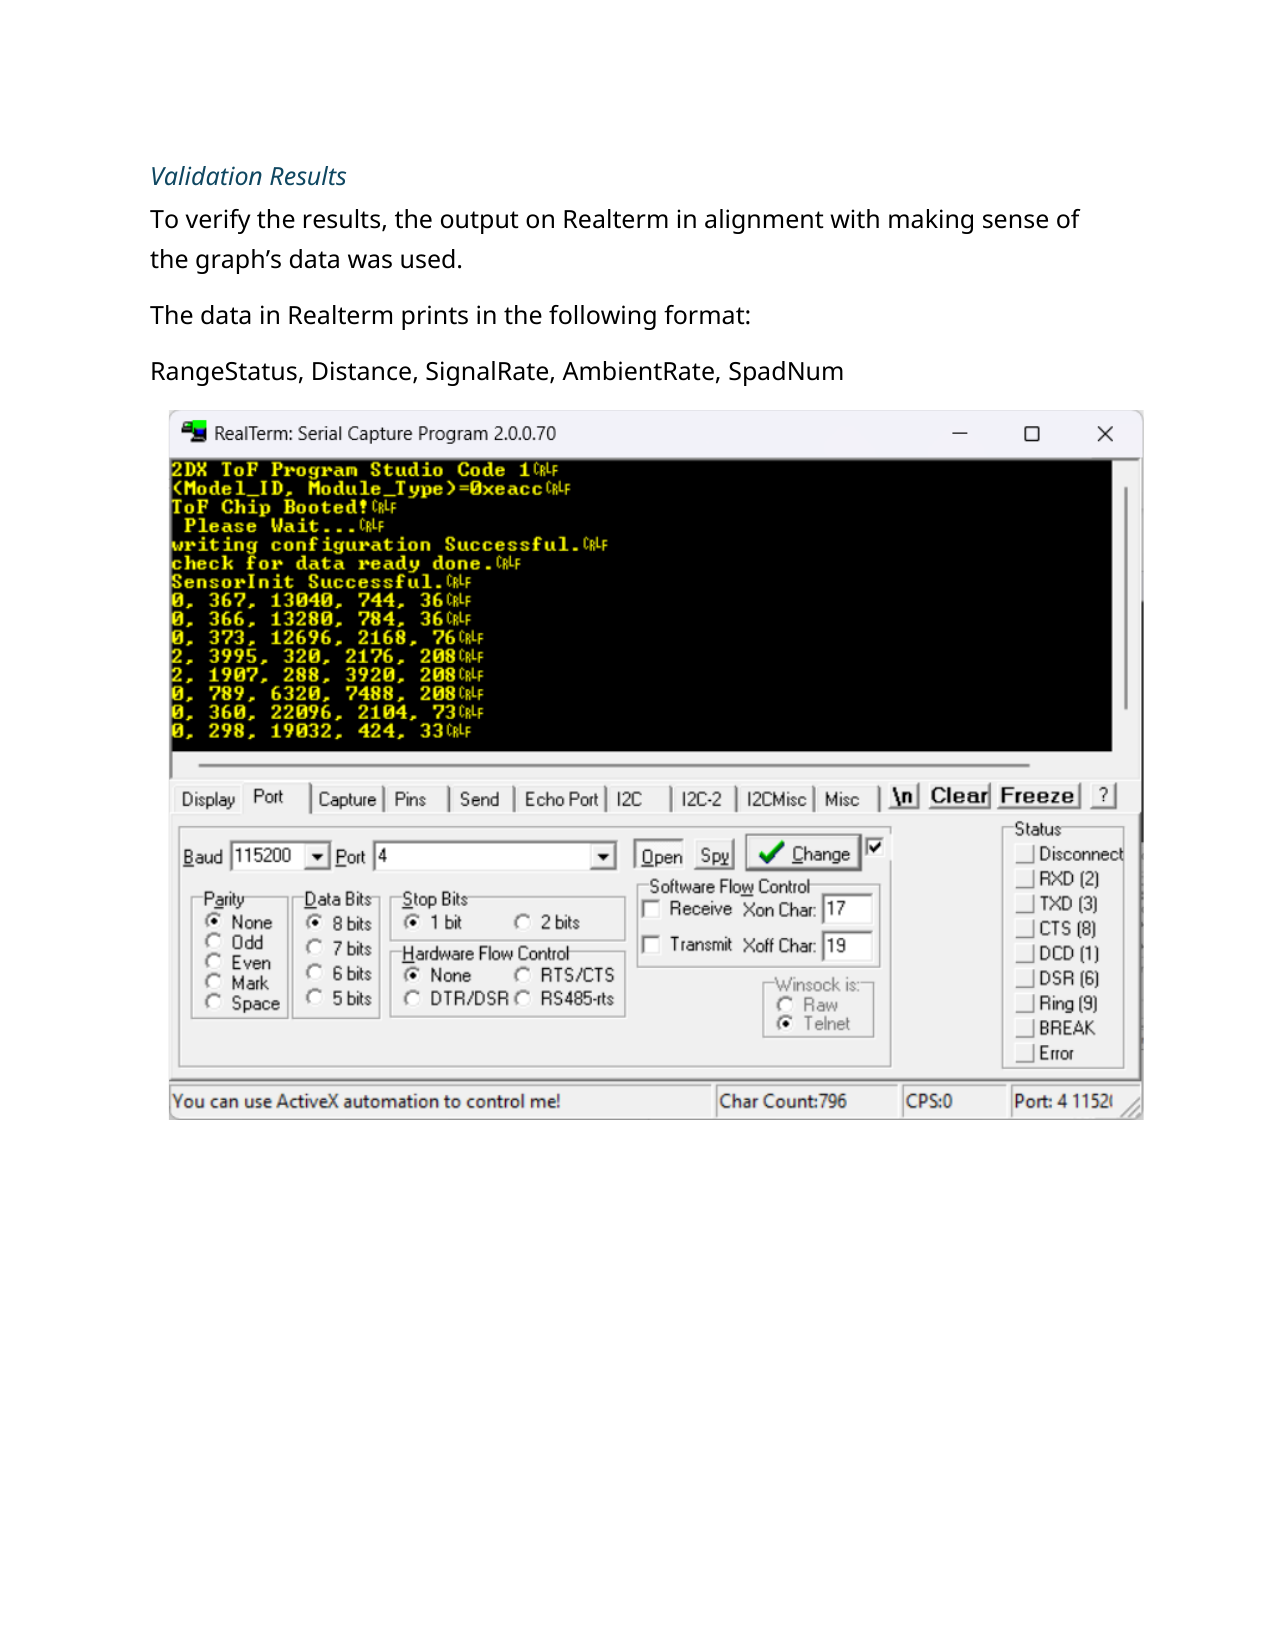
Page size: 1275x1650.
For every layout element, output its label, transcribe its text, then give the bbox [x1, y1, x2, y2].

text To verify the results, the output on Realterm in alignment with making sense of the graph’s data was used. [150, 202, 1125, 276]
text The data in Realterm prints in the following format: [150, 298, 1125, 332]
text RangeStatus, Distance, SignalRate, AmbientRate, SpadNum [150, 354, 1125, 388]
subtitle Validation Results [150, 158, 1125, 192]
